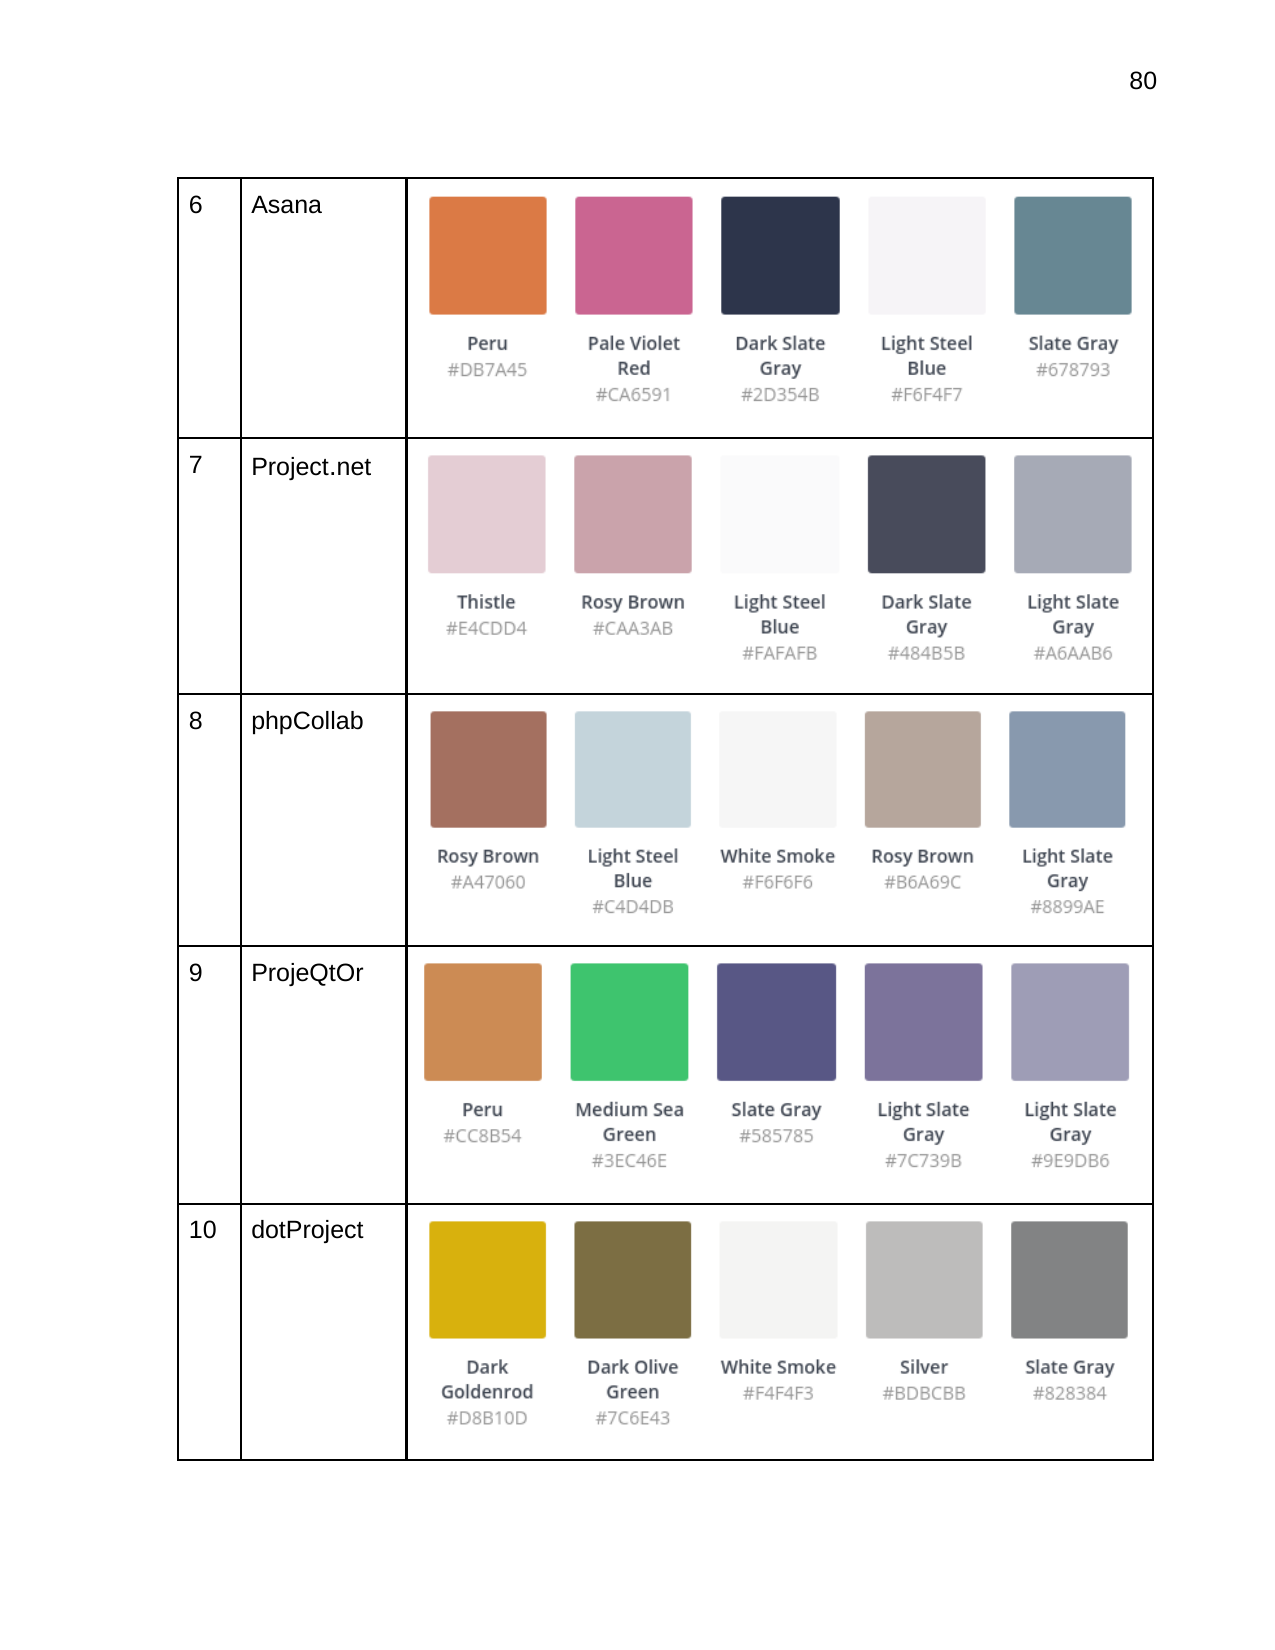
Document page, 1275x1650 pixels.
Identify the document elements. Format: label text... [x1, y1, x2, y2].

table_cell [408, 179, 1152, 437]
table_cell [408, 439, 1152, 693]
table_cell 10 [179, 1205, 240, 1459]
picture [423, 189, 1137, 413]
table_cell 8 [179, 695, 240, 945]
table_cell 9 [179, 947, 240, 1203]
table_cell Project.net [242, 439, 405, 693]
table_cell Asana [242, 179, 405, 437]
table_cell 7 [179, 439, 240, 693]
table_cell 6 [179, 179, 240, 437]
table_cell [408, 1205, 1152, 1459]
picture [423, 449, 1137, 669]
picture [423, 957, 1137, 1179]
picture [423, 1215, 1137, 1435]
table_cell phpCollab [242, 695, 405, 945]
table_cell [408, 947, 1152, 1203]
table_cell [408, 695, 1152, 945]
table_cell ProjeQtOr [242, 947, 405, 1203]
picture [423, 705, 1137, 921]
table_cell dotProject [242, 1205, 405, 1459]
